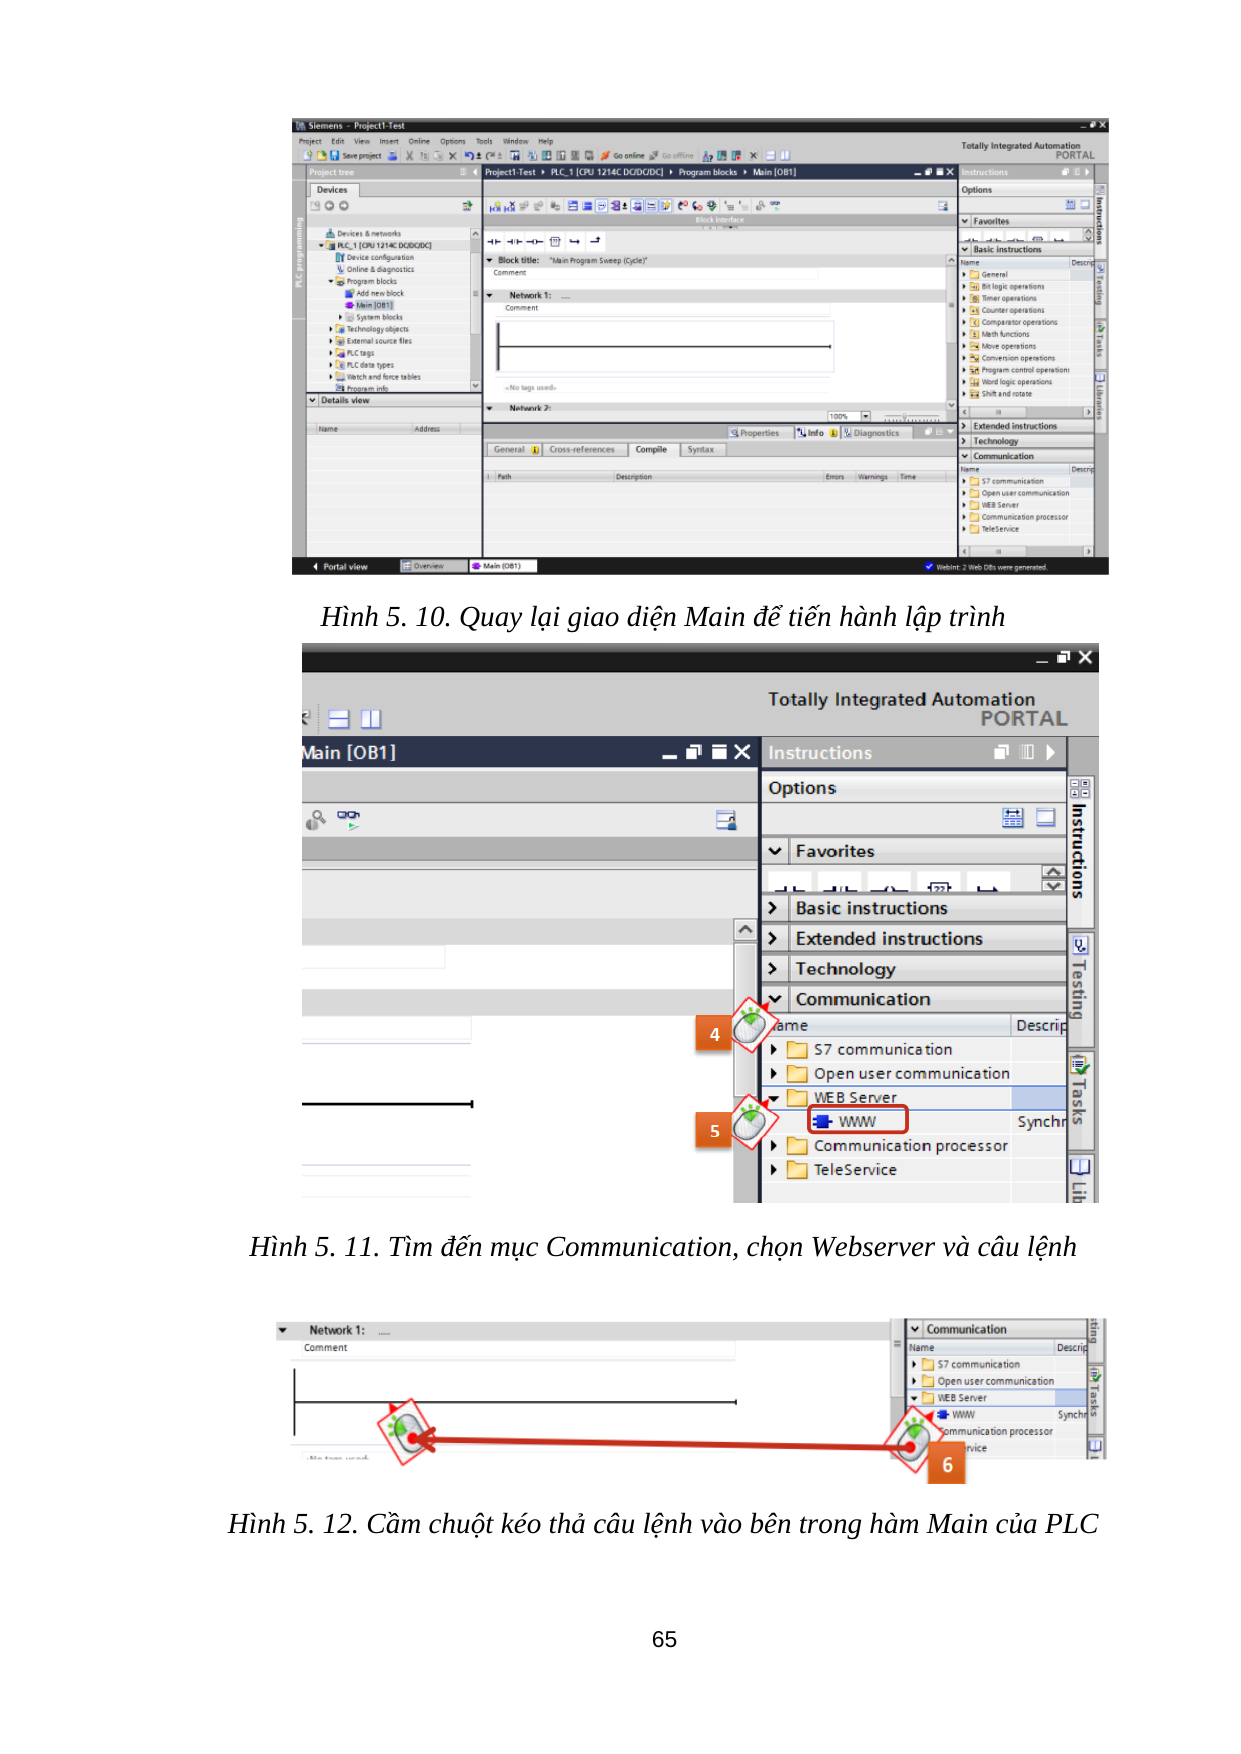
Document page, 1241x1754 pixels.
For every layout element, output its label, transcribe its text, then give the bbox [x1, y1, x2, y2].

text Hình 5. 11. Tìm đến mục Communication, chọn Webserver và câu lệnh [177, 1229, 1152, 1262]
text Hình 5. 10. Quay lại giao diện Main để tiến hành lập trình [177, 599, 1152, 633]
text Hình 5. 12. Cầm chuột kéo thả câu lệnh vào bên trong hàm Main của PLC [177, 1506, 1152, 1540]
picture [300, 643, 1103, 1207]
picture [291, 118, 1112, 577]
picture [272, 1315, 1131, 1484]
